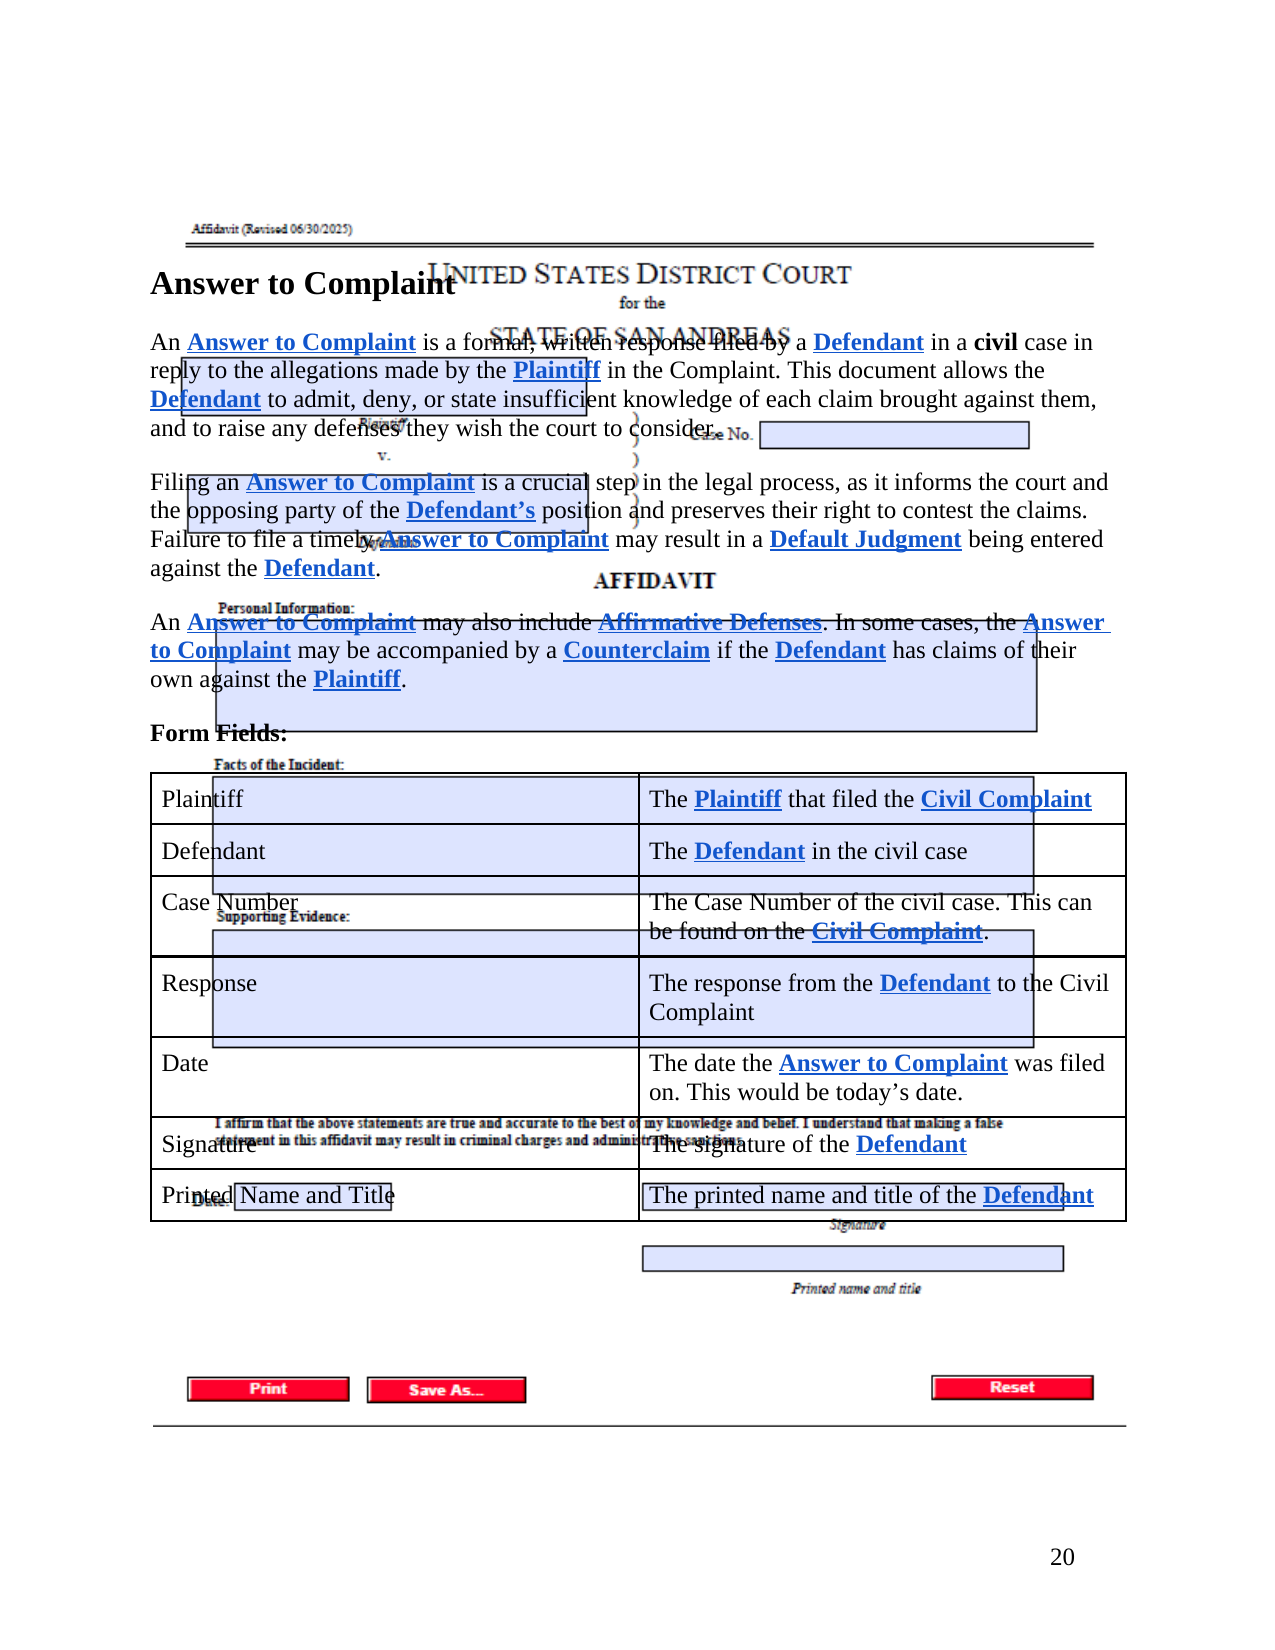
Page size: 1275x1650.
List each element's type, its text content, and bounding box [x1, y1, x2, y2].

subtitle Answer to Complaint [150, 263, 1125, 302]
table_cell The response from the Defendant to the Civil Complaint [640, 958, 1125, 1036]
table_cell Date [152, 1038, 638, 1116]
table_cell The Case Number of the civil case. This can be found on the Civil Complaint. [640, 877, 1125, 955]
table_cell Signature [152, 1118, 638, 1168]
text Filing an Answer to Complaint is a crucial step in the legal process, as it informs the court and the opposing party of the Defendant’s position and preserves their right to contest the claims. Failure to file a timely Answer to Complaint may result in a Default Judgment being entered against the Defendant. [150, 467, 1125, 582]
table_cell The signature of the Defendant [640, 1118, 1125, 1168]
text An Answer to Complaint may also include Affirmative Defenses. In some cases, the Answer to Complaint may be accompanied by a Counterclaim if the Defendant has claims of their own against the Plaintiff. [150, 607, 1125, 693]
text Form Fields: [150, 718, 1125, 747]
table_cell Defendant [152, 825, 638, 875]
table_cell Response [152, 958, 638, 1036]
table_cell Printed Name and Title [152, 1170, 638, 1219]
table_cell The date the Answer to Complaint was filed on. This would be today’s date. [640, 1038, 1125, 1116]
picture [153, 168, 1127, 772]
table_header Plaintiff [152, 774, 638, 823]
table_cell The printed name and title of the Defendant [640, 1170, 1125, 1219]
table_cell The Defendant in the civil case [640, 825, 1125, 875]
table_header The Plaintiff that filed the Civil Complaint [640, 774, 1125, 823]
picture [153, 1222, 1127, 1427]
text An Answer to Complaint is a formal, written response filed by a Defendant in a civil case in reply to the allegations made by the Plaintiff in the Complaint. This document allows the Defendant to admit, deny, or state insufficient knowledge of each claim brought against them, and to raise any defenses they wish the court to consider. [150, 327, 1125, 442]
table_cell Case Number [152, 877, 638, 955]
